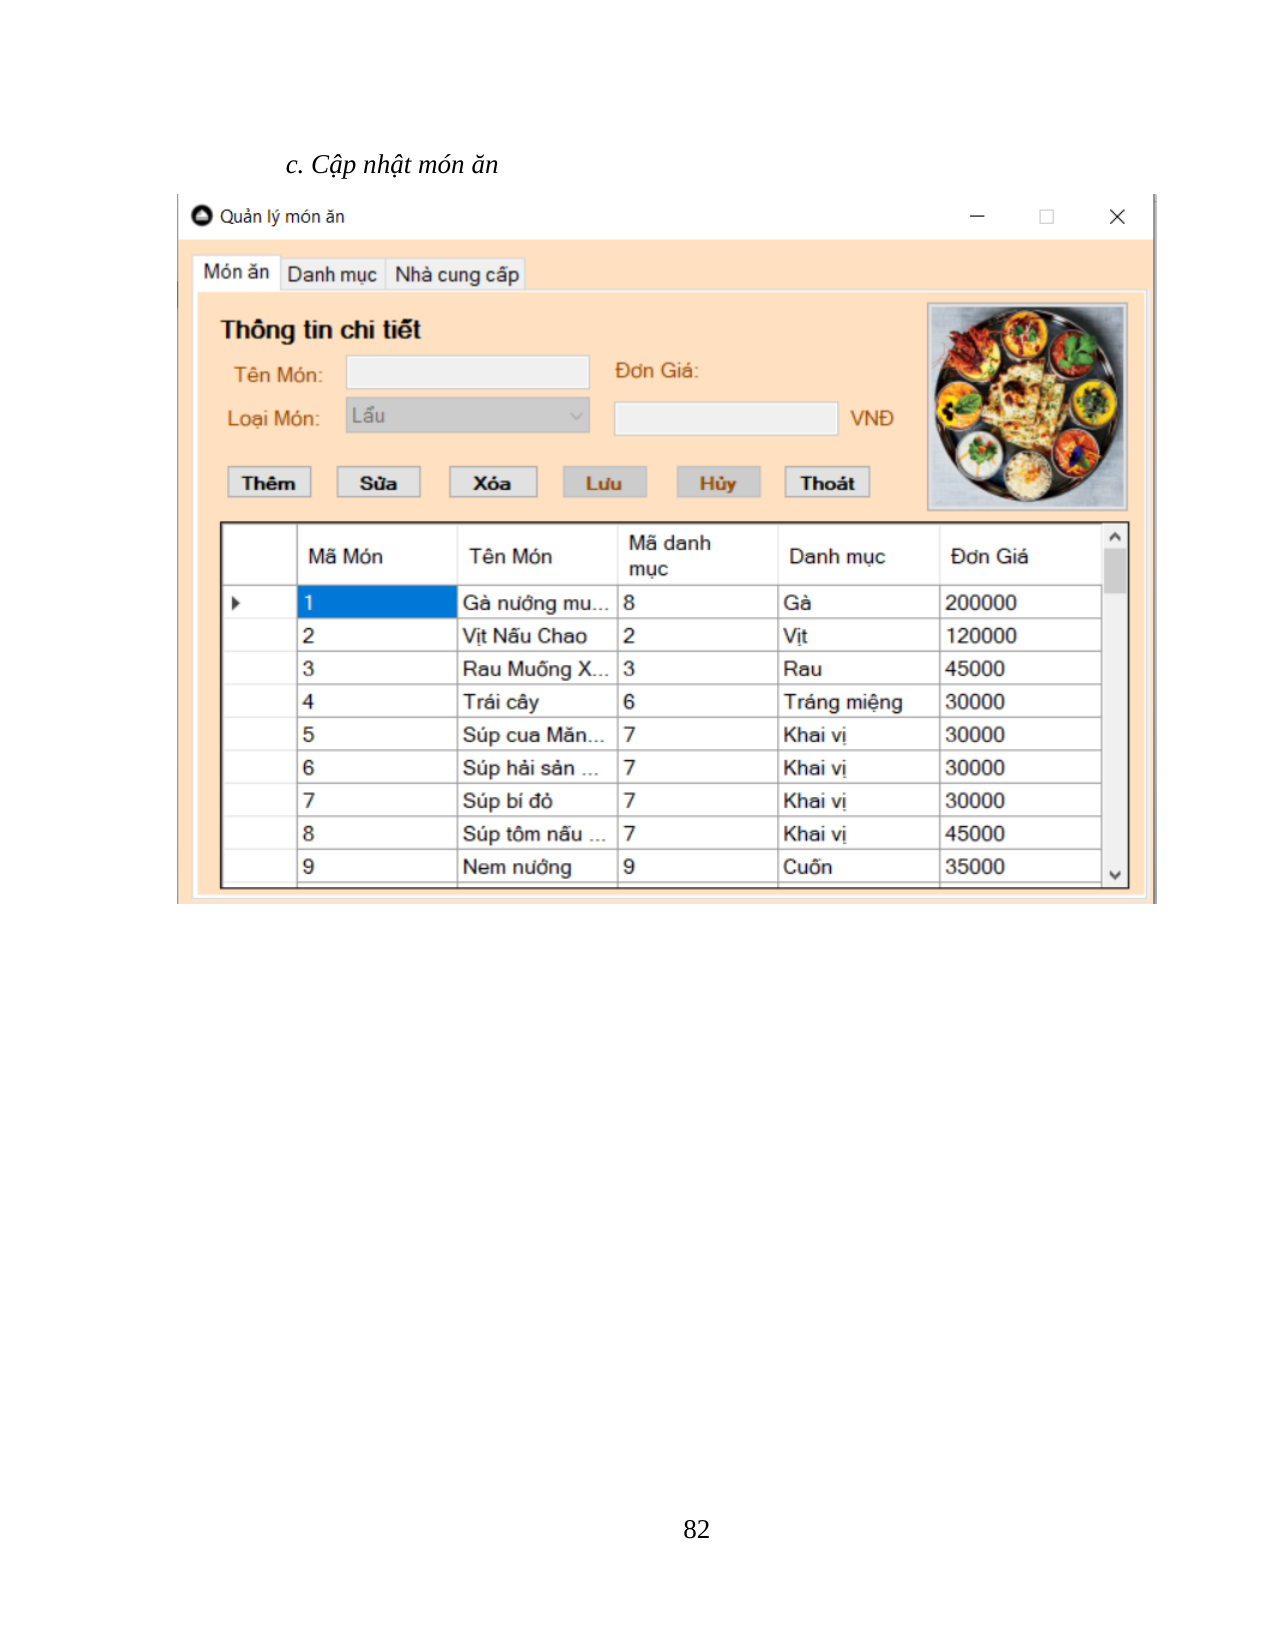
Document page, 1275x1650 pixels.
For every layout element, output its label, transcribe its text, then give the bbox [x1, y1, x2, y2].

picture [177, 194, 1157, 904]
subtitle c. Cập nhật món ăn [286, 148, 1157, 179]
